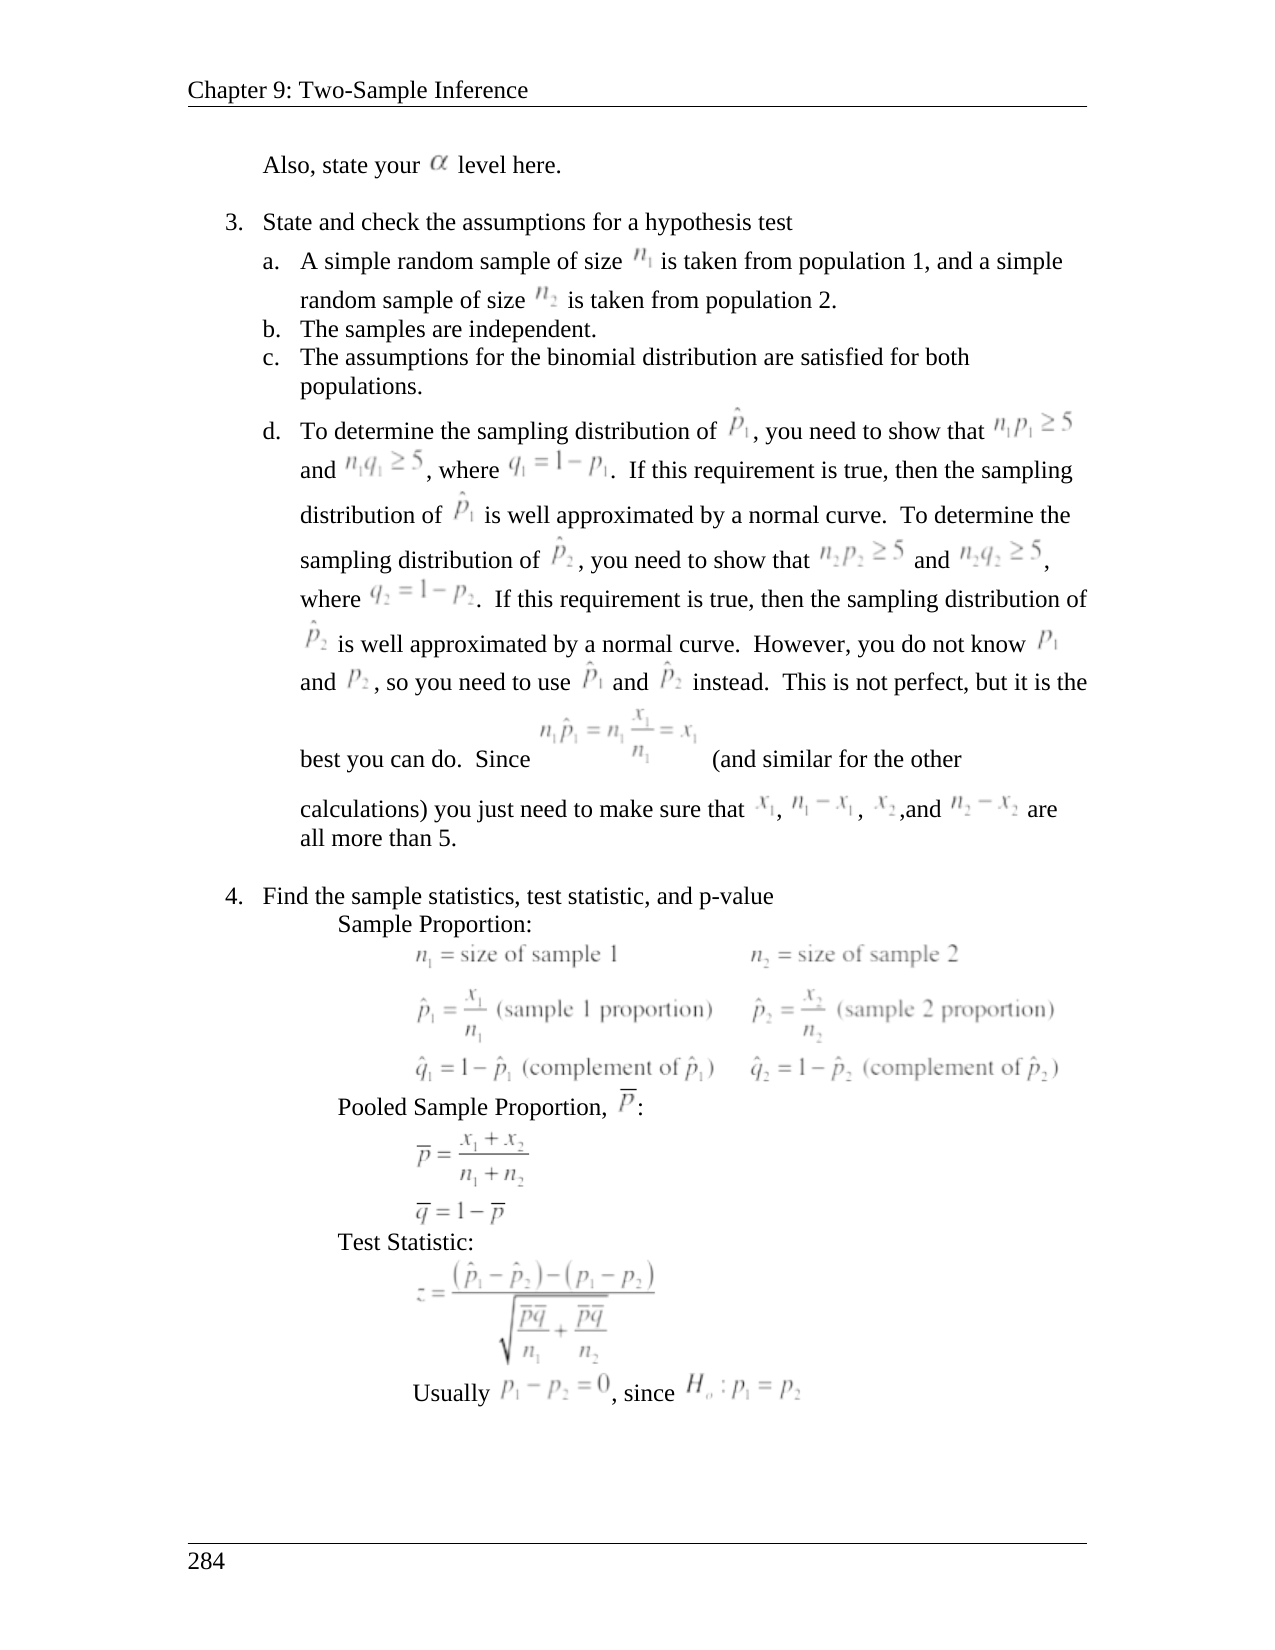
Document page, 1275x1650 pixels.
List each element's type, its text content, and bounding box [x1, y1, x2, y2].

list Find the sample statistics, test statistic, and p-value [225, 881, 1087, 909]
list The samples are independent. [262, 314, 1087, 342]
text Usually , since [412, 1368, 1087, 1476]
list State and check the assumptions for a hypothesis test [225, 207, 1087, 236]
list The assumptions for the binomial distribution are satisfied for both populations. [262, 342, 1087, 400]
text Pooled Sample Proportion, : [262, 1084, 1087, 1121]
text Test Statistic: [337, 1227, 1087, 1256]
text Sample Proportion: [337, 909, 1087, 938]
text Also, state your level here. [262, 150, 1087, 179]
list A simple random sample of size is taken from population 1, and a simple random sample of size is taken from population 2. [262, 236, 1087, 314]
list To determine the sampling distribution of , you need to show that and , where . If this requirement is true, then the sampling distribution of is well approximated by a normal curve. To determine the sampling distribution of , you need to show that and , where . If this requirement is true, then the sampling distribution of is well approximated by a normal curve. However, you do not know and , so you need to use and instead. This is not perfect, but it is the best you can do. Since (and similar for the other calculations) you just need to make sure that , , ,and are all more than 5. [262, 400, 1087, 852]
